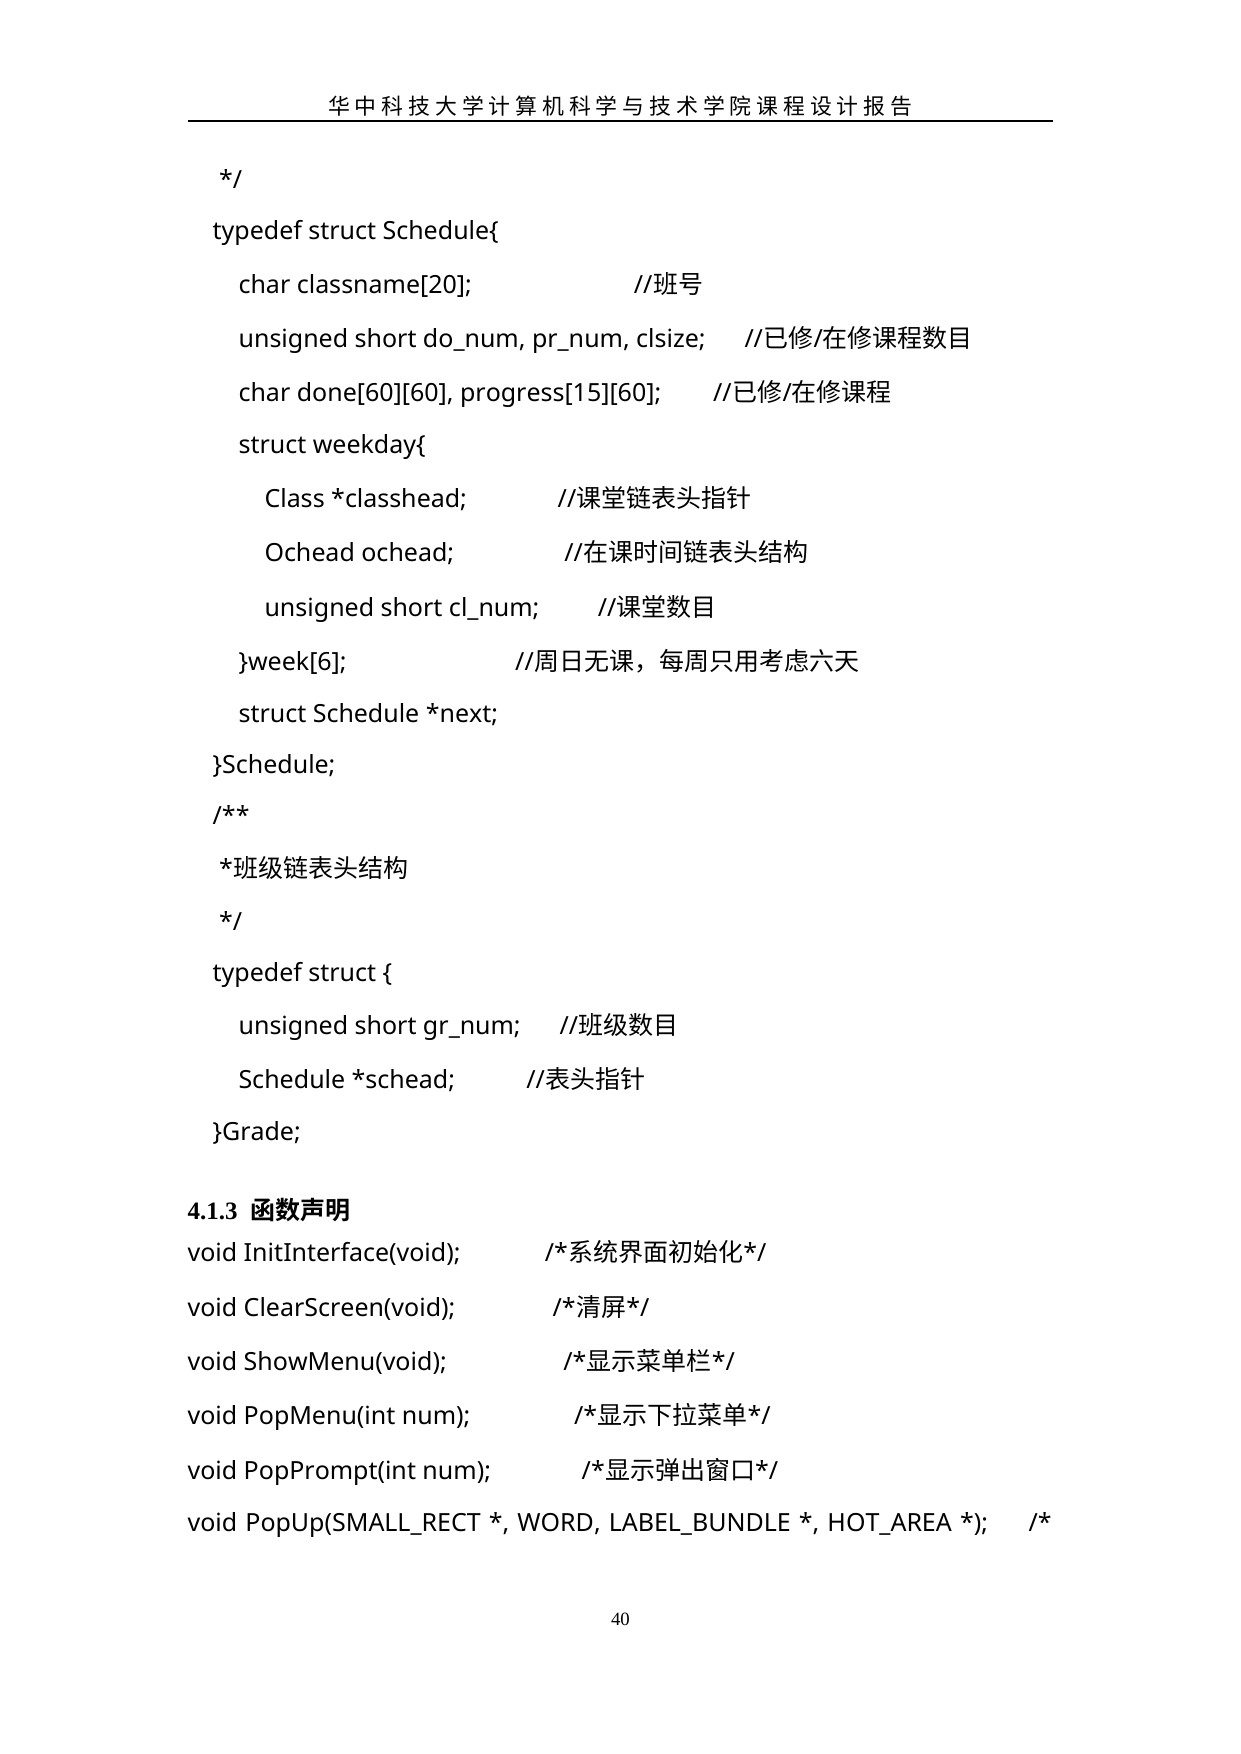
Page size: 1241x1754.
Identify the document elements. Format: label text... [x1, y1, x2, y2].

text }week[6]; //周日无课，每周只用考虑六天 [212, 641, 1053, 678]
text typedef struct { [212, 954, 1053, 988]
text typedef struct Schedule{ [212, 213, 1053, 247]
text *班级链表头结构 [212, 849, 1053, 885]
text Class *classhead; //课堂链表头指针 [212, 478, 1053, 514]
text }Grade; [212, 1114, 1053, 1148]
text Schedule *schead; //表头指针 [212, 1060, 1053, 1096]
text }Schedule; [212, 747, 1053, 781]
text void InitInterface(void); /*系统界面初始化*/ [187, 1233, 1053, 1269]
text unsigned short cl_num; //课堂数目 [212, 587, 1053, 623]
text struct weekday{ [212, 427, 1053, 461]
text */ [212, 162, 1053, 196]
text void ShowMenu(void); /*显示菜单栏*/ [187, 1341, 1053, 1378]
text void PopMenu(int num); /*显示下拉菜单*/ [187, 1396, 1053, 1432]
text char done[60][60], progress[15][60]; //已修/在修课程 [212, 373, 1053, 409]
text unsigned short gr_num; //班级数目 [212, 1005, 1053, 1042]
text void PopPrompt(int num); /*显示弹出窗口*/ [187, 1450, 1053, 1486]
text char classname[20]; //班号 [212, 264, 1053, 300]
text Ochead ochead; //在课时间链表头结构 [212, 533, 1053, 569]
text */ [212, 903, 1053, 937]
text struct Schedule *next; [212, 696, 1053, 730]
text void ClearScreen(void); /*清屏*/ [187, 1287, 1053, 1323]
text /** [212, 798, 1053, 832]
subtitle 4.1.3 函数声明 [187, 1190, 1053, 1226]
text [187, 1504, 1053, 1538]
text unsigned short do_num, pr_num, clsize; //已修/在修课程数目 [212, 318, 1053, 355]
